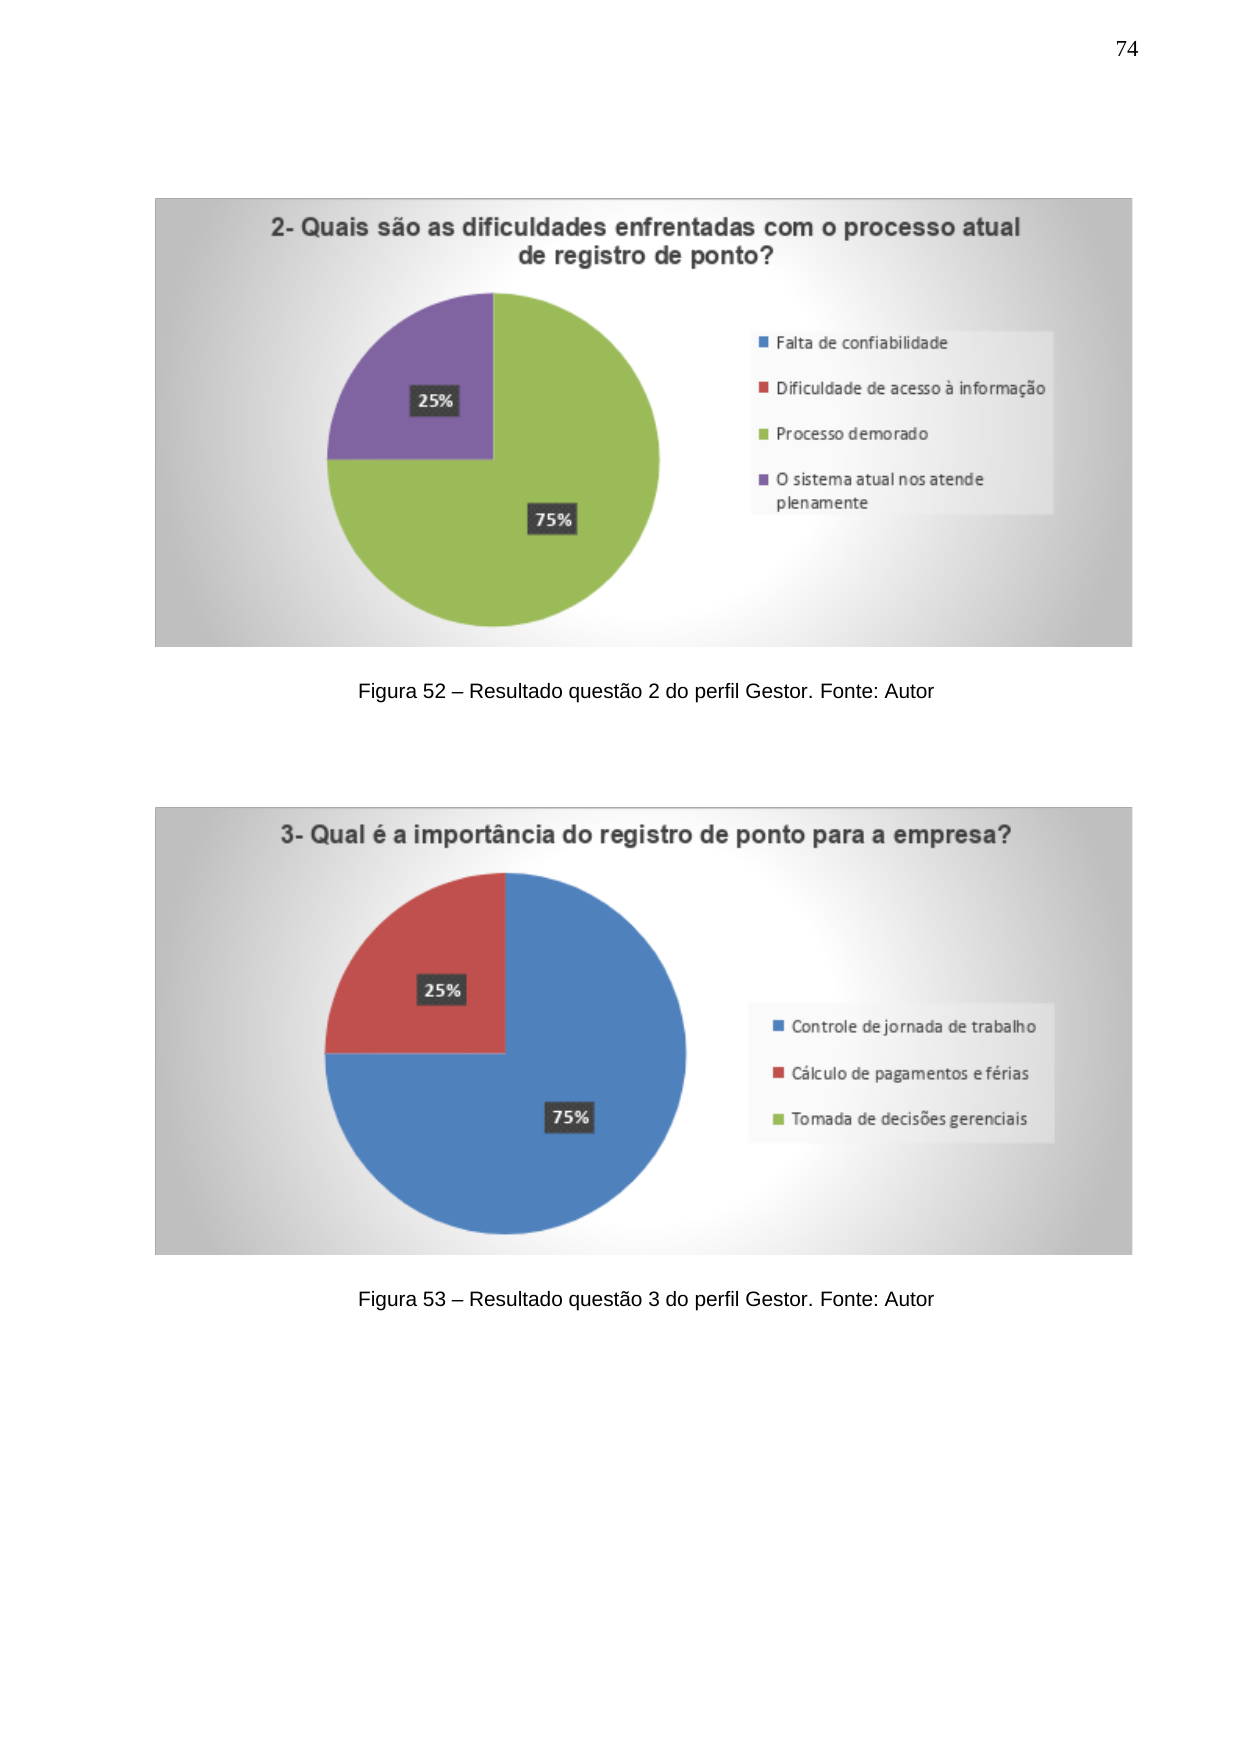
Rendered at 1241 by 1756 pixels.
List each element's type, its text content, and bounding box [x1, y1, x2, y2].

text Figura 52 – Resultado questão 2 do perfil Gestor. Fonte: Autor [154, 679, 1138, 703]
text Figura 53 – Resultado questão 3 do perfil Gestor. Fonte: Autor [154, 1287, 1138, 1311]
picture [154, 806, 1133, 1255]
picture [154, 197, 1133, 647]
